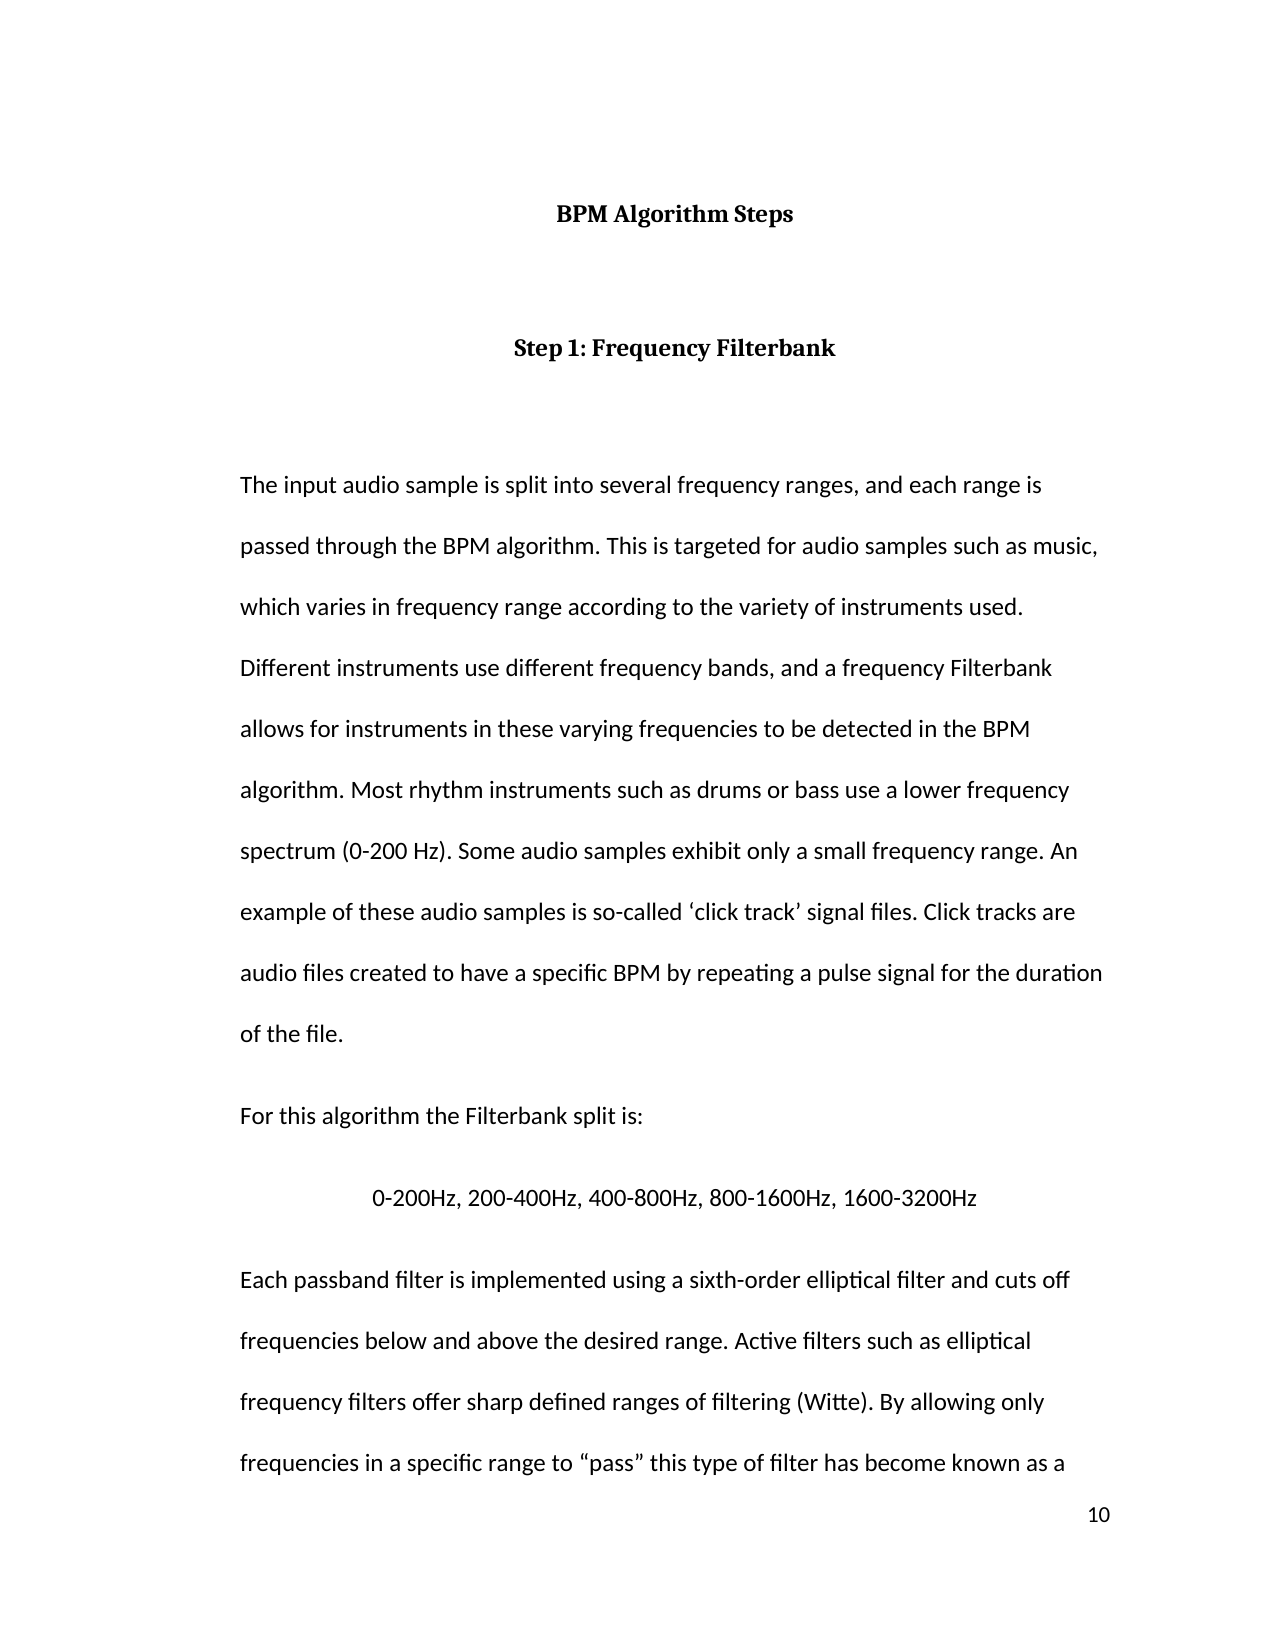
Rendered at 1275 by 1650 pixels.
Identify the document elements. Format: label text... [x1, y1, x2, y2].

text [240, 1264, 1110, 1477]
text 0-200Hz, 200-400Hz, 400-800Hz, 800-1600Hz, 1600-3200Hz [240, 1182, 1110, 1212]
text For this algorithm the Filterbank split is: [240, 1100, 1110, 1131]
subtitle Step 1: Frequency Filterbank [240, 334, 1110, 363]
text The input audio sample is split into several frequency ranges, and each range is passed through the BPM algorithm. This is targeted for audio samples such as music, which varies in frequency range according to the variety of instruments used. Different instruments use different frequency bands, and a frequency Filterbank allows for instruments in these varying frequencies to be detected in the BPM algorithm. Most rhythm instruments such as drums or bass use a lower frequency spectrum (0-200 Hz). Some audio samples exhibit only a small frequency range. An example of these audio samples is so-called ‘click track’ signal files. Click tracks are audio files created to have a specific BPM by repeating a pulse signal for the duration of the file. [240, 469, 1110, 1049]
subtitle BPM Algorithm Steps [240, 200, 1110, 229]
